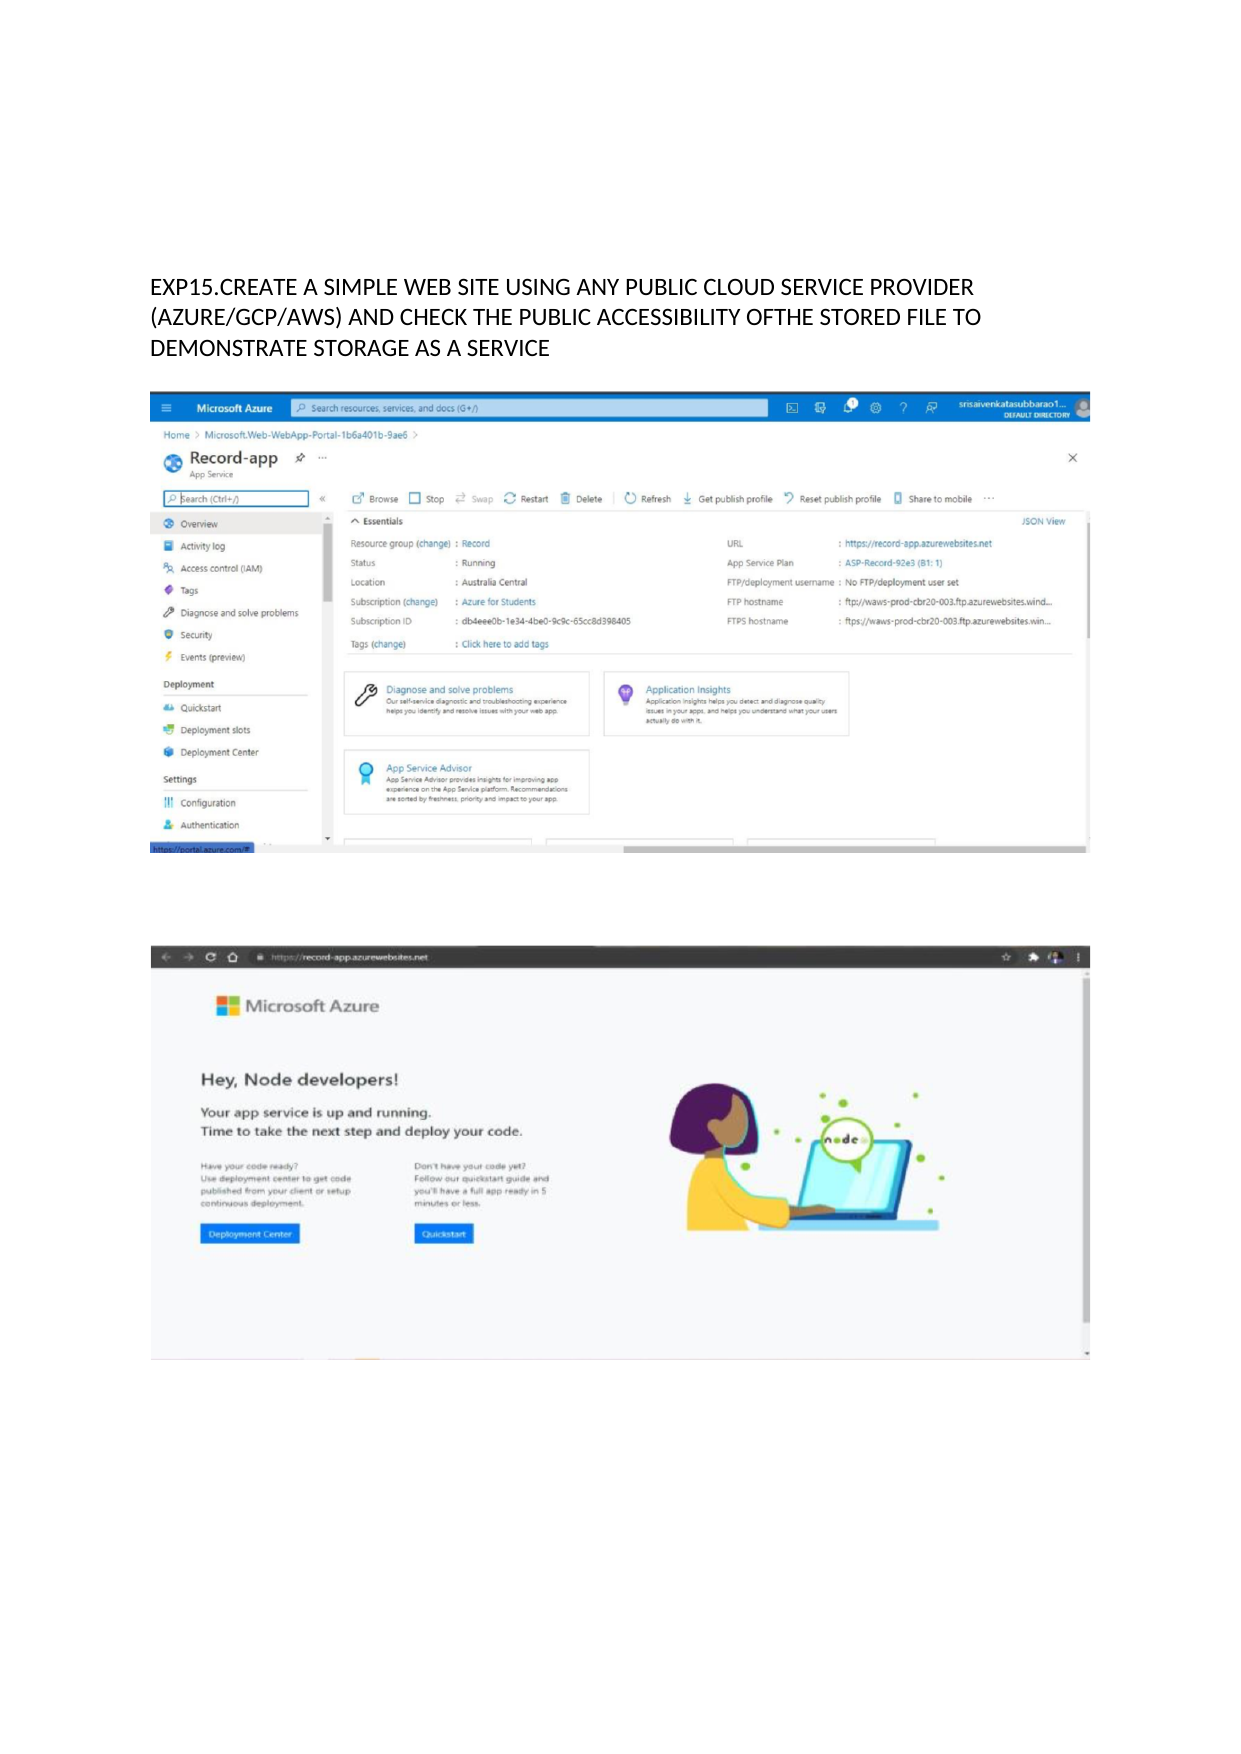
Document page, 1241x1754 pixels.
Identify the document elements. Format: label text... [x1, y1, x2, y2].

text EXP15.CREATE A SIMPLE WEB SITE USING ANY PUBLIC CLOUD SERVICE PROVIDER (AZURE/GCP/AWS) AND CHECK THE PUBLIC ACCESSIBILITY OFTHE STORED FILE TO DEMONSTRATE STORAGE AS A SERVICE [150, 271, 1090, 362]
